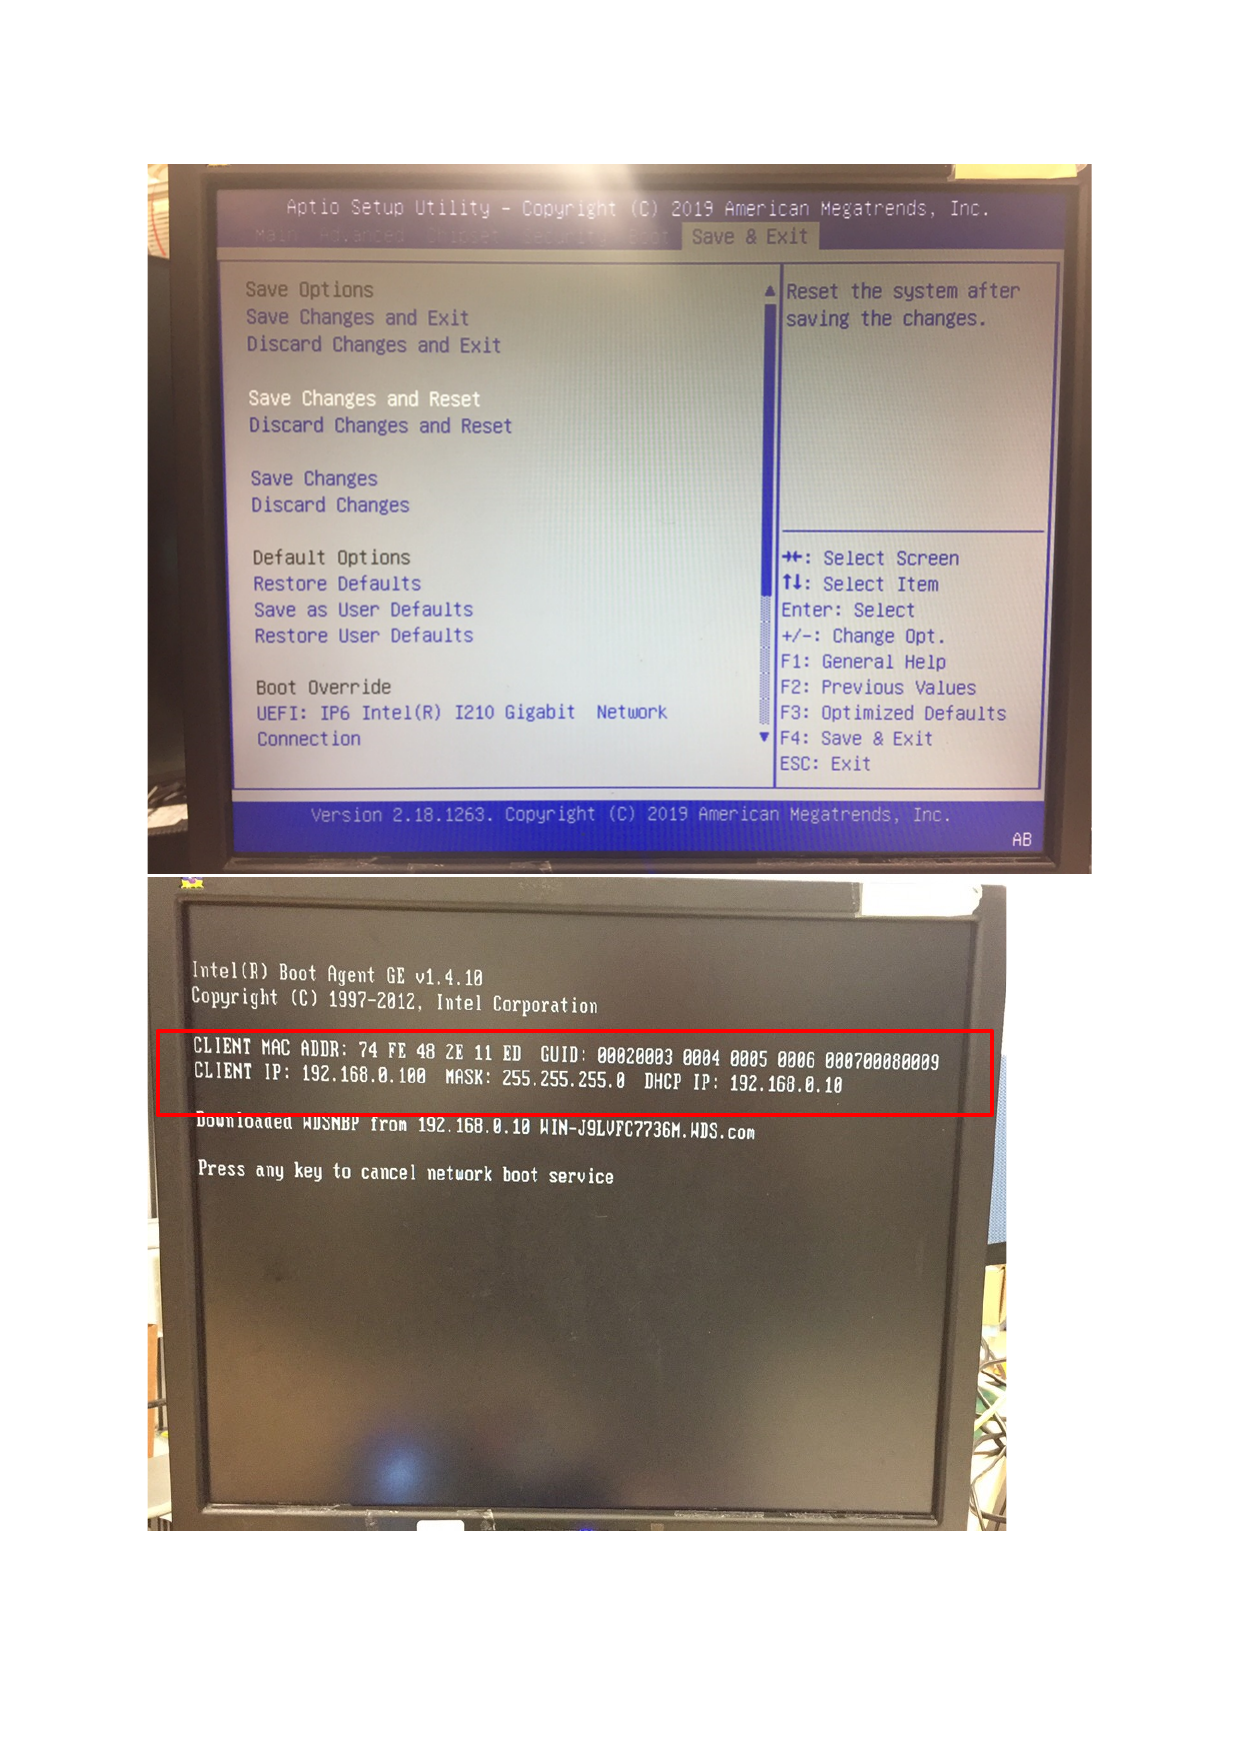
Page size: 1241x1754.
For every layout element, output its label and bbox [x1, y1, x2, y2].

picture [147, 164, 1092, 874]
picture [147, 877, 1007, 1531]
